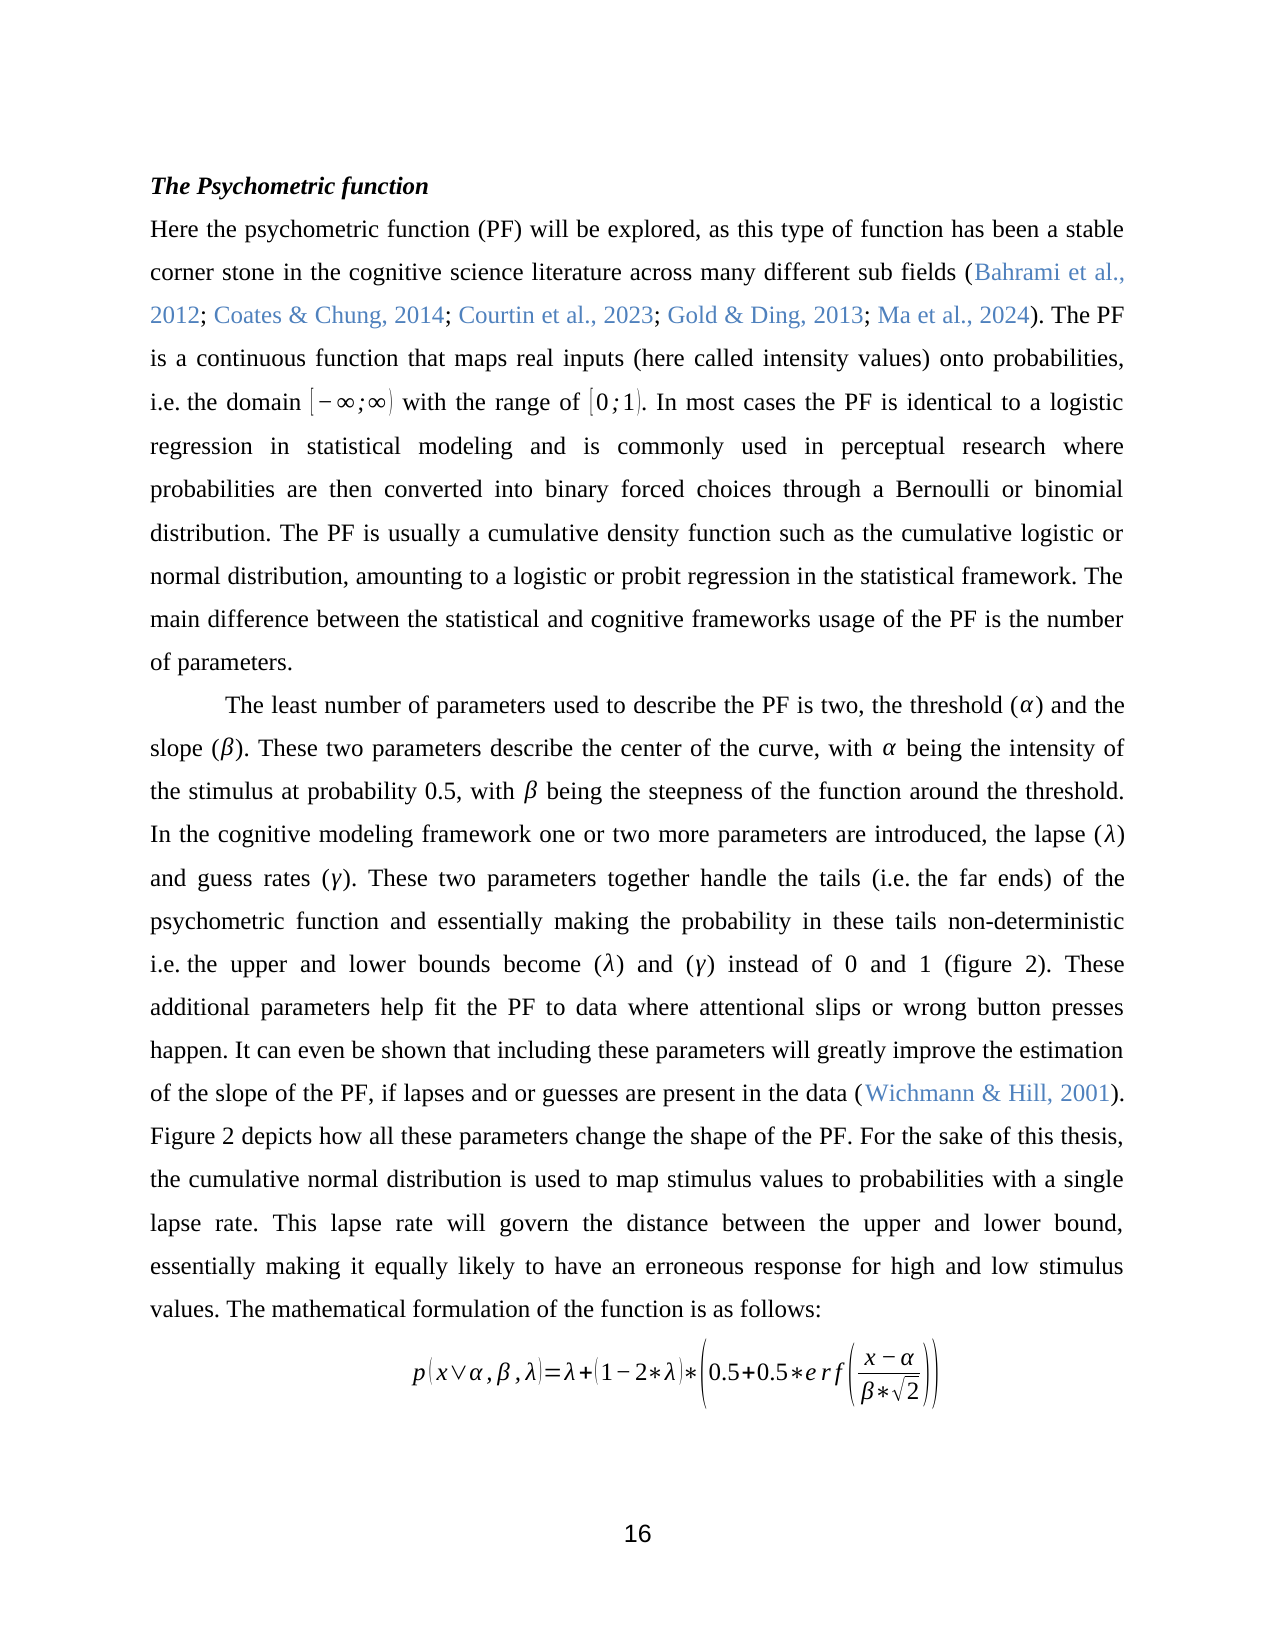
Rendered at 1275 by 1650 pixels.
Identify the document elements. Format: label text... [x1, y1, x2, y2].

subtitle The Psychometric function [150, 171, 1125, 199]
text The least number of parameters used to describe the PF is two, the threshold () and the slope (). These two parameters describe the center of the curve, with being the intensity of the stimulus at probability 0.5, with being the steepness of the function around the threshold. In the cognitive modeling framework one or two more parameters are introduced, the lapse () and guess rates (). These two parameters together handle the tails (i.e. the far ends) of the psychometric function and essentially making the probability in these tails non-deterministic i.e. the upper and lower bounds become () and () instead of 0 and 1 (figure 2). These additional parameters help fit the PF to data where attentional slips or wrong button presses happen. It can even be shown that including these parameters will greatly improve the estimation of the slope of the PF, if lapses and or guesses are present in the data (Wichmann & Hill, 2001). Figure 2 depicts how all these parameters change the shape of the PF. For the sake of this thesis, the cumulative normal distribution is used to map stimulus values to probabilities with a single lapse rate. This lapse rate will govern the distance between the upper and lower bound, essentially making it equally likely to have an erroneous response for high and low stimulus values. The mathematical formulation of the function is as follows: [150, 690, 1125, 1323]
text Here the psychometric function (PF) will be explored, as this type of function has been a stable corner stone in the cognitive science literature across many different sub fields (Bahrami et al., 2012; Coates & Chung, 2014; Courtin et al., 2023; Gold & Ding, 2013; Ma et al., 2024). The PF is a continuous function that maps real inputs (here called intensity values) onto probabilities, i.e. the domain with the range of . In most cases the PF is identical to a logistic regression in statistical modeling and is commonly used in perceptual research where probabilities are then converted into binary forced choices through a Bernoulli or binomial distribution. The PF is usually a cumulative density function such as the cumulative logistic or normal distribution, amounting to a logistic or probit regression in the statistical framework. The main difference between the statistical and cognitive frameworks usage of the PF is the number of parameters. [150, 214, 1125, 676]
